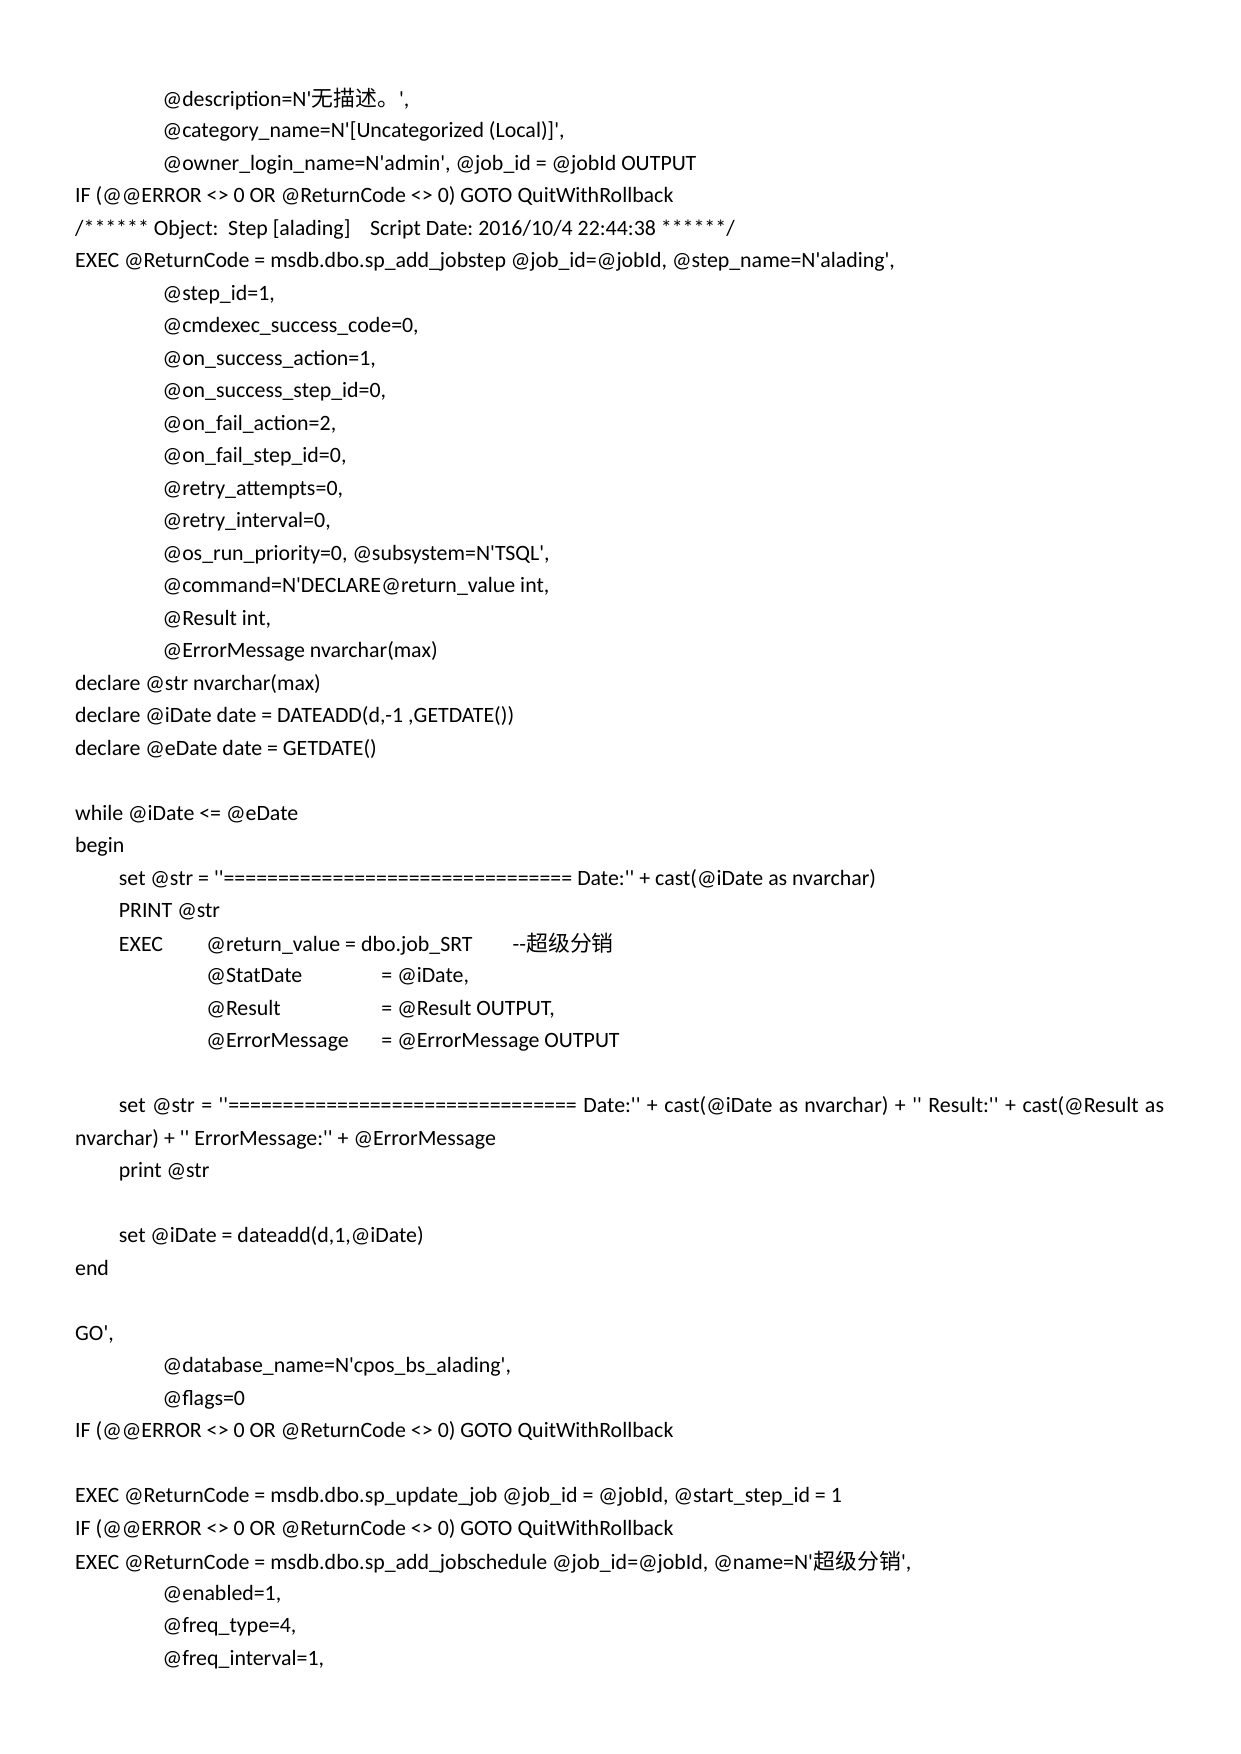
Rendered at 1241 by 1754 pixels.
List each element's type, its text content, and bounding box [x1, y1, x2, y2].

text @cmdexec_success_code=0, [75, 308, 1165, 341]
text @ErrorMessage = @ErrorMessage OUTPUT [75, 1023, 1165, 1056]
text @command=N'DECLARE @return_value int, [75, 568, 1165, 601]
text @owner_login_name=N'admin', @job_id = @jobId OUTPUT [75, 146, 1165, 178]
text @enabled=1, [75, 1576, 1165, 1608]
text EXEC @ReturnCode = msdb.dbo.sp_add_jobstep @job_id=@jobId, @step_name=N'alading', [75, 243, 1165, 276]
text @freq_type=4, [75, 1608, 1165, 1641]
text @database_name=N'cpos_bs_alading', [75, 1348, 1165, 1381]
text set @str = ''================================ Date:'' + cast(@iDate as nvarchar) [75, 861, 1165, 893]
text @description=N'无描述。', [75, 81, 1165, 113]
text declare @str nvarchar(max) [75, 666, 1165, 698]
text GO', [75, 1316, 1165, 1348]
text @category_name=N'[Uncategorized (Local)]', [75, 113, 1165, 146]
text set @str = ''================================ Date:'' + cast(@iDate as nvarchar) + '' Result:'' + cast(@Result as nvarchar) + '' ErrorMessage:'' + @ErrorMessage [75, 1088, 1165, 1153]
text @StatDate = @iDate, [75, 958, 1165, 991]
text while @iDate <= @eDate [75, 796, 1165, 828]
text end [75, 1251, 1165, 1283]
text @on_success_action=1, [75, 341, 1165, 373]
text @on_success_step_id=0, [75, 373, 1165, 406]
text @Result int, [75, 601, 1165, 633]
text /****** Object: Step [alading] Script Date: 2016/10/4 22:44:38 ******/ [75, 211, 1165, 243]
text print @str [75, 1153, 1165, 1186]
text IF (@@ERROR <> 0 OR @ReturnCode <> 0) GOTO QuitWithRollback [75, 1511, 1165, 1543]
text @Result = @Result OUTPUT, [75, 991, 1165, 1023]
text IF (@@ERROR <> 0 OR @ReturnCode <> 0) GOTO QuitWithRollback [75, 178, 1165, 211]
text declare @iDate date = DATEADD(d,-1 ,GETDATE()) [75, 698, 1165, 731]
text begin [75, 828, 1165, 861]
text @flags=0 [75, 1381, 1165, 1413]
text @retry_attempts=0, [75, 471, 1165, 503]
text EXEC @return_value = dbo.job_SRT --超级分销 [75, 926, 1165, 958]
text declare @eDate date = GETDATE() [75, 731, 1165, 763]
text EXEC @ReturnCode = msdb.dbo.sp_add_jobschedule @job_id=@jobId, @name=N'超级分销', [75, 1543, 1165, 1576]
text @retry_interval=0, [75, 503, 1165, 536]
text IF (@@ERROR <> 0 OR @ReturnCode <> 0) GOTO QuitWithRollback [75, 1413, 1165, 1446]
text set @iDate = dateadd(d,1,@iDate) [75, 1218, 1165, 1251]
text PRINT @str [75, 893, 1165, 926]
text @os_run_priority=0, @subsystem=N'TSQL', [75, 536, 1165, 568]
text EXEC @ReturnCode = msdb.dbo.sp_update_job @job_id = @jobId, @start_step_id = 1 [75, 1478, 1165, 1511]
text @on_fail_step_id=0, [75, 438, 1165, 471]
text @step_id=1, [75, 276, 1165, 308]
text @on_fail_action=2, [75, 406, 1165, 438]
text @ErrorMessage nvarchar(max) [75, 633, 1165, 666]
text @freq_interval=1, [75, 1641, 1165, 1673]
